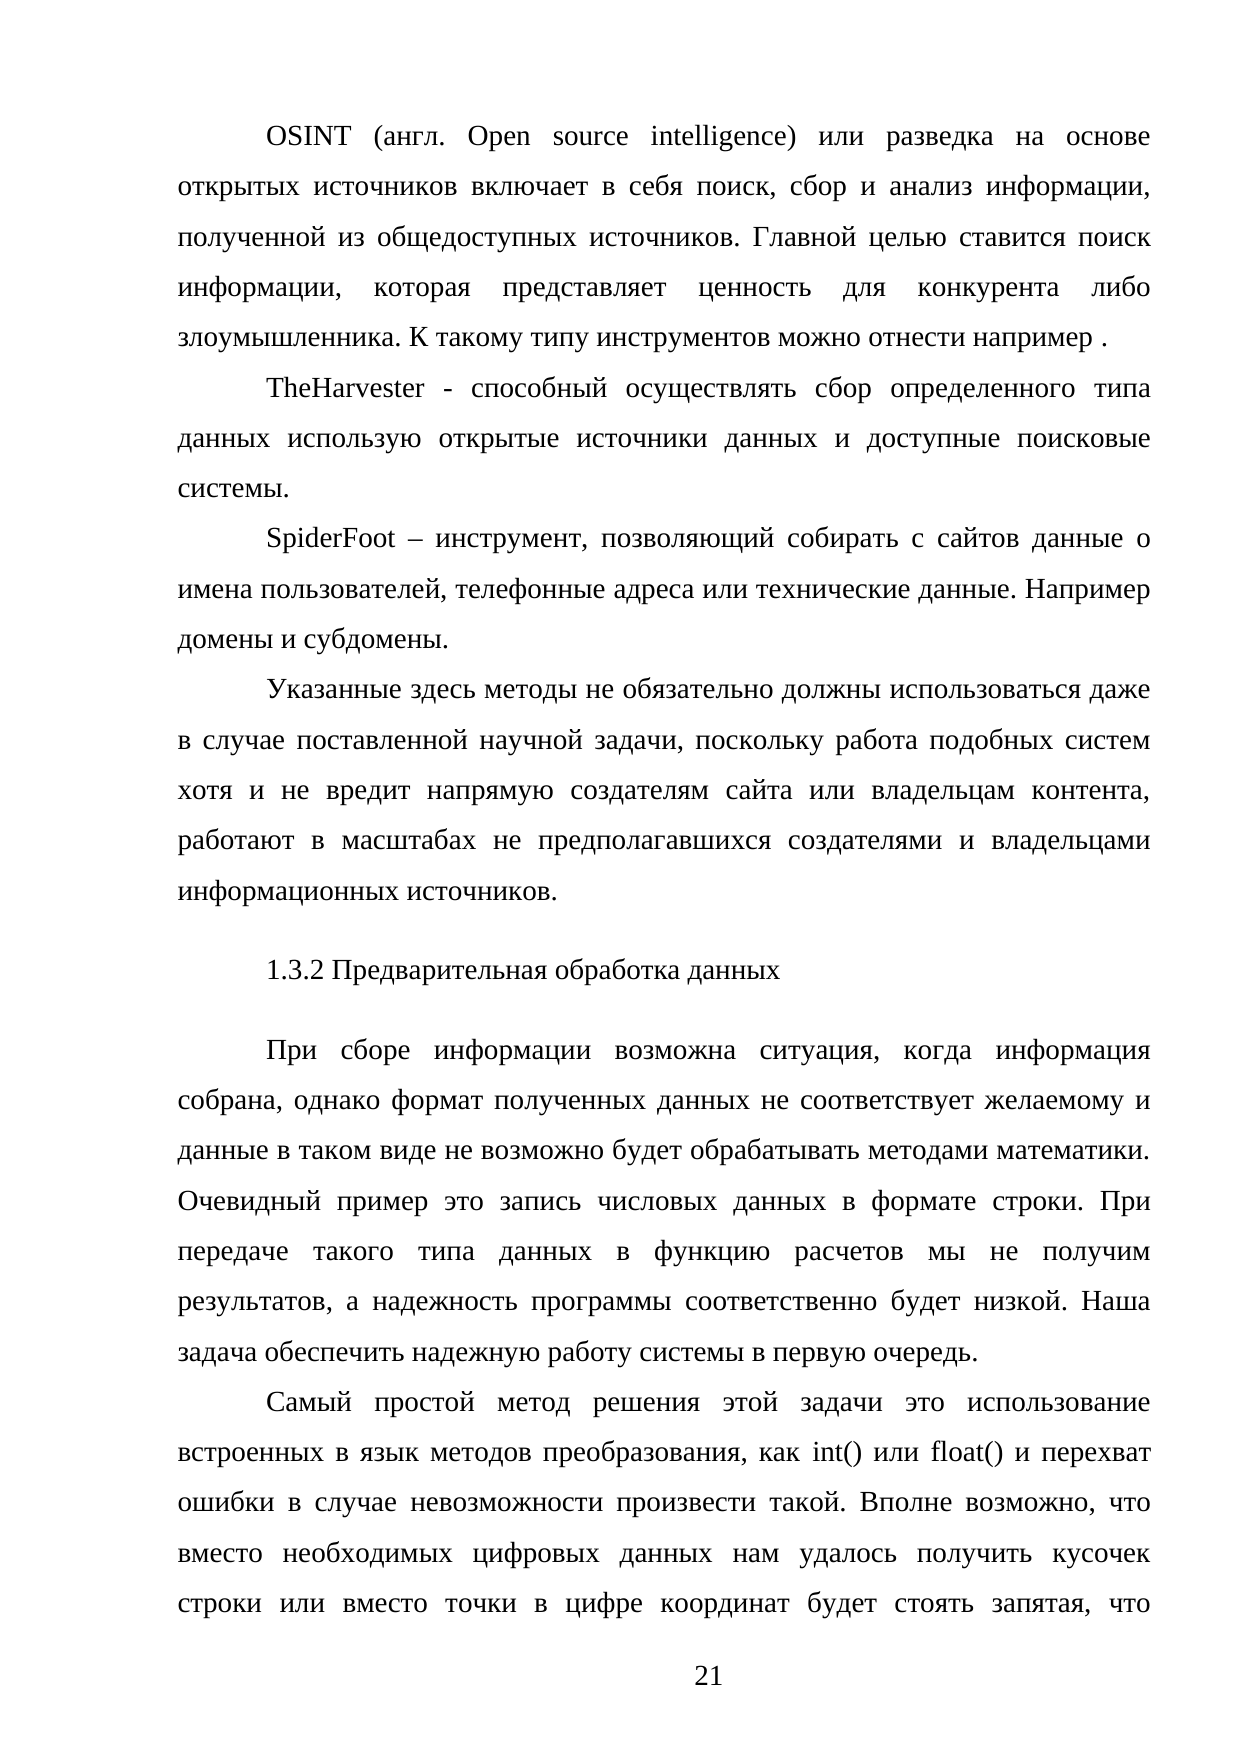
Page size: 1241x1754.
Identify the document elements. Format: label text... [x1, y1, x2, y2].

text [177, 1384, 1152, 1619]
subtitle 1.3.2 Предварительная обработка данных [177, 952, 1152, 986]
text При сборе информации возможна ситуация, когда информация собрана, однако формат полученных данных не соответствует желаемому и данные в таком виде не возможно будет обрабатывать методами математики. Очевидный пример это запись числовых данных в формате строки. При передаче такого типа данных в функцию расчетов мы не получим результатов, а надежность программы соответственно будет низкой. Наша задача обеспечить надежную работу системы в первую очередь. [177, 1032, 1152, 1367]
text TheHarvester - способный осуществлять сбор определенного типа данных использую открытые источники данных и доступные поисковые системы. [177, 370, 1152, 504]
text Указанные здесь методы не обязательно должны использоваться даже в случае поставленной научной задачи, поскольку работа подобных систем хотя и не вредит напрямую создателям сайта или владельцам контента, работают в масштабах не предполагавшихся создателями и владельцами информационных источников. [177, 672, 1152, 906]
text SpiderFoot – инструмент, позволяющий собирать с сайтов данные о имена пользователей, телефонные адреса или технические данные. Например домены и субдомены. [177, 521, 1152, 655]
text OSINT (англ. Open source intelligence) или разведка на основе открытых источников включает в себя поиск, сбор и анализ информации, полученной из общедоступных источников. Главной целью ставится поиск информации, которая представляет ценность для конкурента либо злоумышленника. К такому типу инструментов можно отнести например . [177, 118, 1152, 353]
